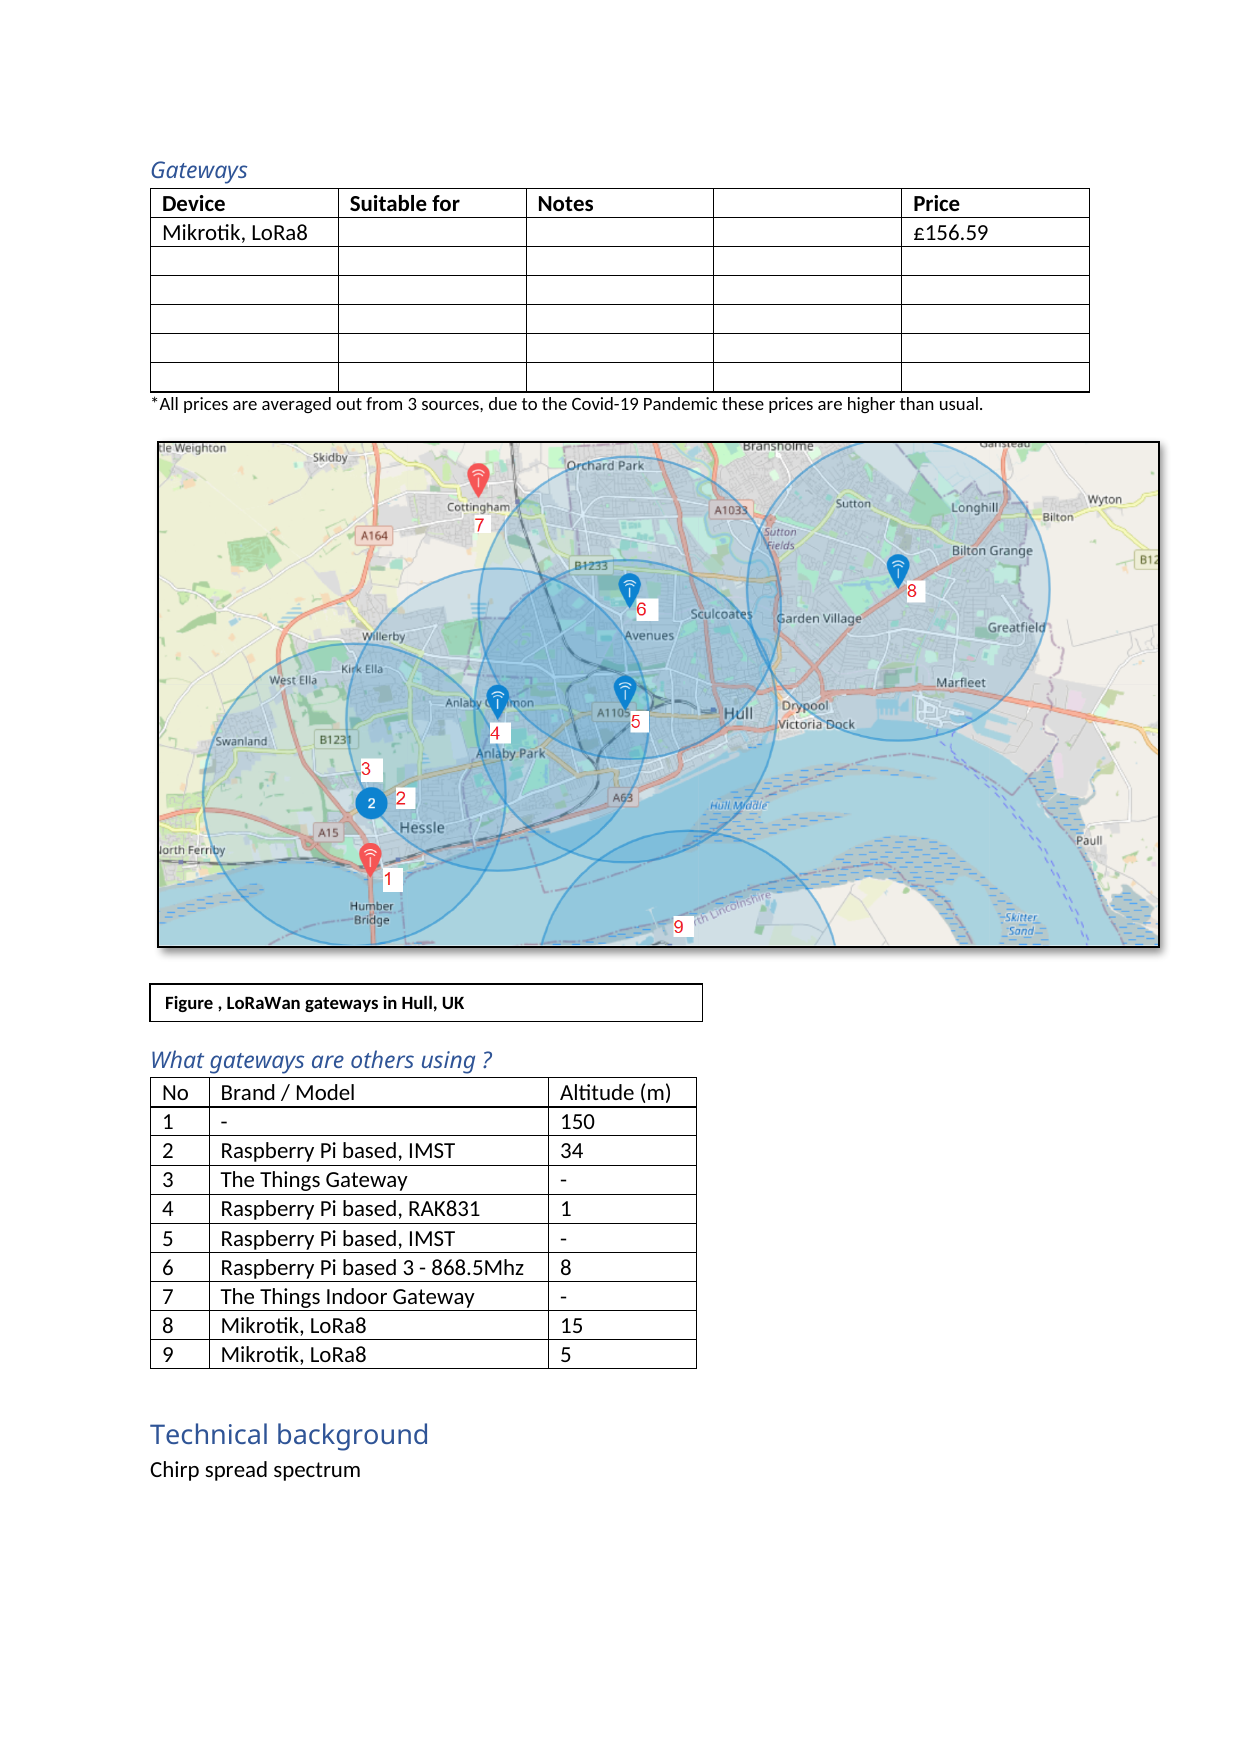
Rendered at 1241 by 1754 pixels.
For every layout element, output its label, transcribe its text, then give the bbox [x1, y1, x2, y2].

table_cell [714, 276, 901, 304]
table_cell 34 [549, 1136, 696, 1164]
table_header Suitable for [339, 189, 526, 217]
table_cell [527, 247, 713, 275]
table_cell [714, 247, 901, 275]
table_cell [339, 334, 526, 362]
table_cell [714, 218, 901, 246]
table_cell [527, 218, 713, 246]
text *All prices are averaged out from 3 sources, due to the Covid-19 Pandemic these prices are higher than usual. [150, 393, 1090, 415]
table_cell [339, 276, 526, 304]
table_cell [151, 334, 338, 362]
table_cell [714, 334, 901, 362]
table_cell 8 [549, 1253, 696, 1281]
table_cell - [549, 1224, 696, 1252]
table_cell [902, 363, 1089, 391]
table_cell The Things Gateway [210, 1166, 548, 1193]
table_cell [151, 305, 338, 333]
table_cell 4 [151, 1195, 209, 1223]
subtitle What gateways are others using ? [150, 1043, 1090, 1075]
table_cell - [549, 1166, 696, 1193]
table_header No [151, 1078, 209, 1106]
table_cell [339, 363, 526, 391]
table_cell Raspberry Pi based 3 - 868.5Mhz [210, 1253, 548, 1281]
table_cell [902, 305, 1089, 333]
table_header Device [151, 189, 338, 217]
table_cell [902, 334, 1089, 362]
table_cell The Things Indoor Gateway [210, 1282, 548, 1310]
table_cell Mikrotik, LoRa8 [210, 1340, 548, 1368]
text Chirp spread spectrum [150, 1456, 1090, 1484]
table_cell - [549, 1282, 696, 1310]
table_cell 3 [151, 1166, 209, 1193]
table_cell Raspberry Pi based, RAK831 [210, 1195, 548, 1223]
table_cell 9 [151, 1340, 209, 1368]
table_cell [151, 363, 338, 391]
table_cell 150 [549, 1108, 696, 1135]
table_cell 7 [151, 1282, 209, 1310]
table_cell 5 [151, 1224, 209, 1252]
table_header Brand / Model [210, 1078, 548, 1106]
table_cell - [210, 1108, 548, 1135]
table_cell [339, 218, 526, 246]
table_cell [714, 305, 901, 333]
table_header Altitude (m) [549, 1078, 696, 1106]
subtitle Technical background [150, 1416, 1090, 1453]
table_cell 2 [151, 1136, 209, 1164]
table_header Notes [527, 189, 713, 217]
table_cell [527, 363, 713, 391]
table_cell 1 [549, 1195, 696, 1223]
table_cell [339, 247, 526, 275]
subtitle Gateways [150, 154, 1090, 185]
table_cell Mikrotik, LoRa8 [210, 1311, 548, 1339]
table_cell [527, 305, 713, 333]
table_cell Mikrotik, LoRa8 [151, 218, 338, 246]
table_cell [527, 276, 713, 304]
table_cell 6 [151, 1253, 209, 1281]
table_cell 5 [549, 1340, 696, 1368]
picture [159, 443, 1158, 946]
table_cell 8 [151, 1311, 209, 1339]
table_cell Raspberry Pi based, IMST [210, 1224, 548, 1252]
table_header Price [902, 189, 1089, 217]
table_cell Raspberry Pi based, IMST [210, 1136, 548, 1164]
table_cell [902, 276, 1089, 304]
table_cell [527, 334, 713, 362]
table_cell [339, 305, 526, 333]
table_header [714, 189, 901, 217]
table_cell 1 [151, 1108, 209, 1135]
table_cell £156.59 [902, 218, 1089, 246]
table_cell [151, 276, 338, 304]
table_cell [902, 247, 1089, 275]
table_cell [714, 363, 901, 391]
table_cell [151, 247, 338, 275]
table_cell 15 [549, 1311, 696, 1339]
